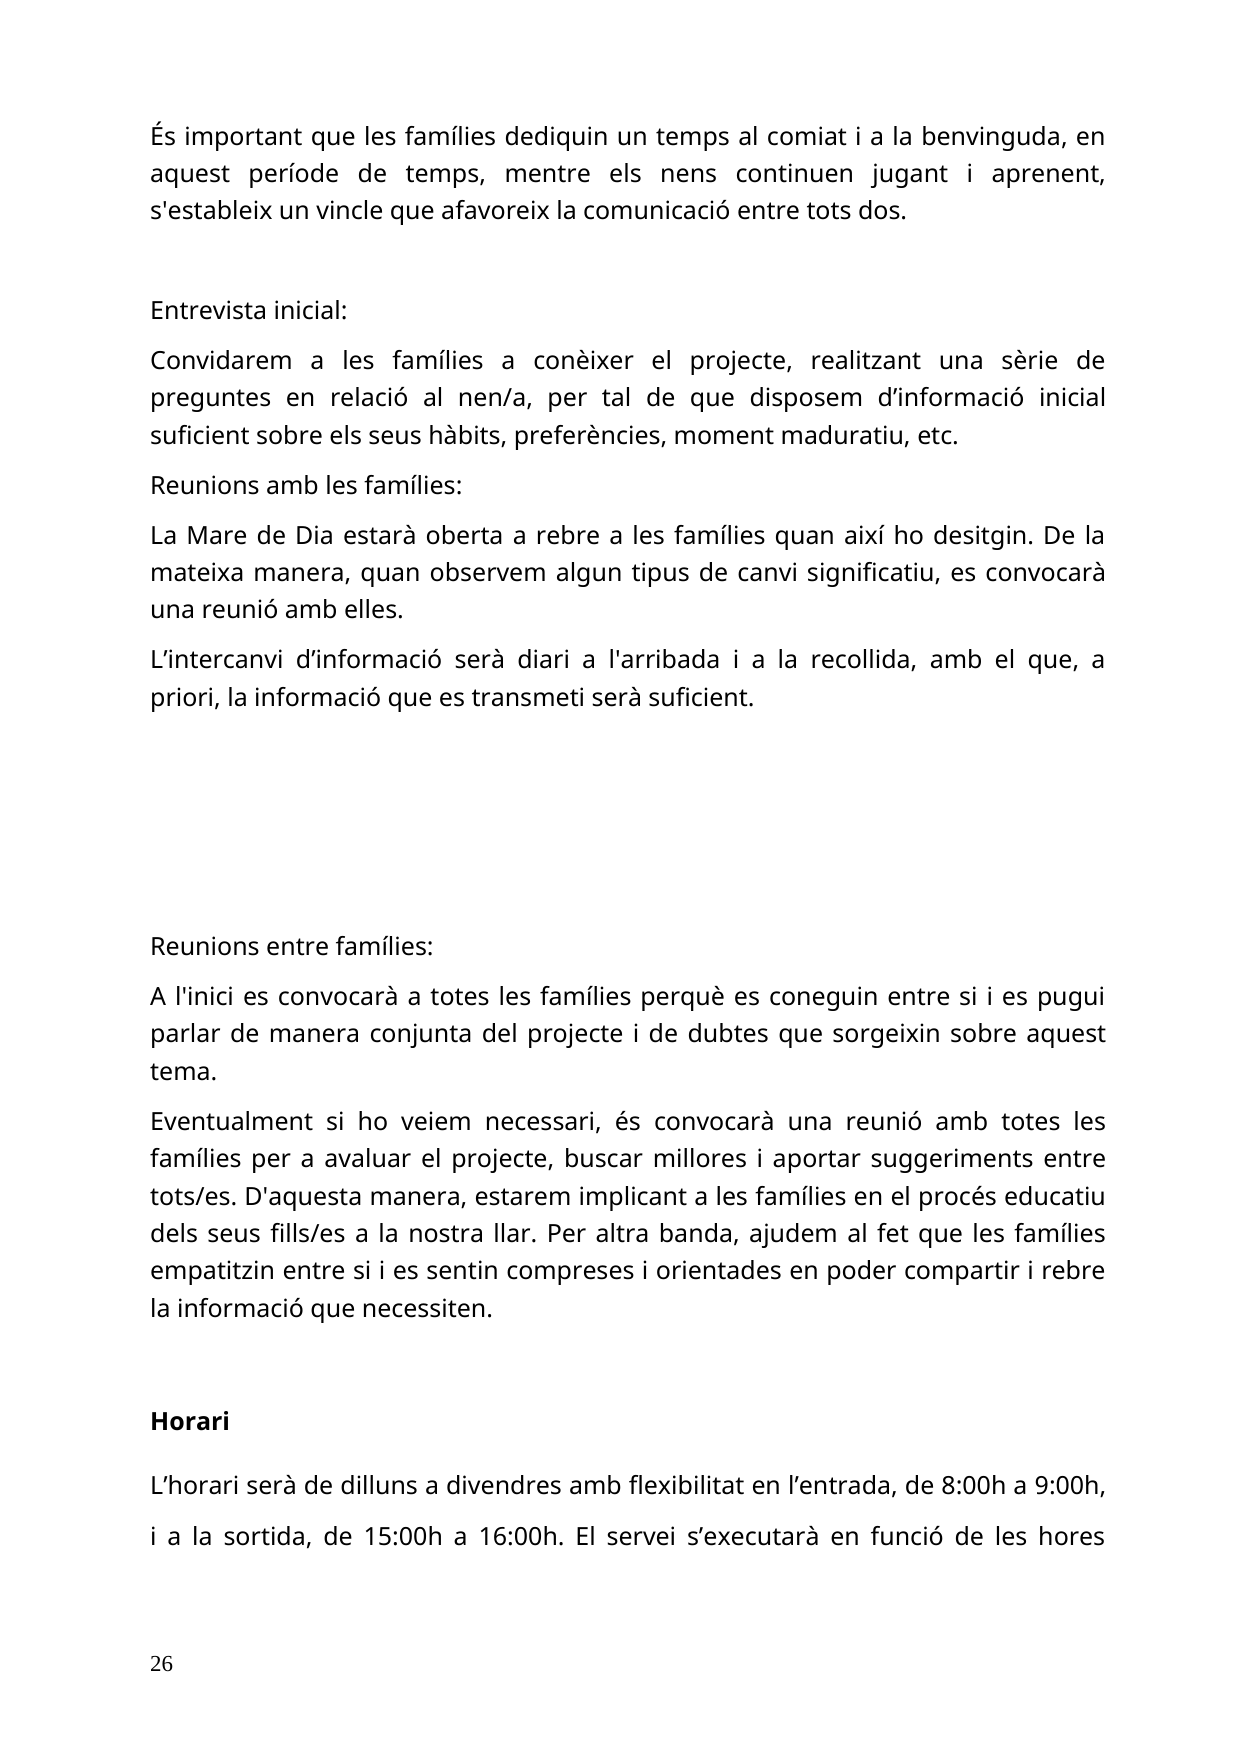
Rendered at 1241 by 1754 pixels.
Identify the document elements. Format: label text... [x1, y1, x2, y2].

text És important que les famílies dediquin un temps al comiat i a la benvinguda, en aquest període de temps, mentre els nens continuen jugant i aprenent, s'estableix un vincle que afavoreix la comunicació entre tots dos. [150, 118, 1107, 227]
text A l'inici es convocarà a totes les famílies perquè es coneguin entre si i es pugui parlar de manera conjunta del projecte i de dubtes que sorgeixin sobre aquest tema. [150, 979, 1107, 1088]
text Entrevista inicial: [150, 293, 1107, 327]
text L’intercanvi d’informació serà diari a l'arribada i a la recollida, amb el que, a priori, la informació que es transmeti serà suficient. [150, 642, 1107, 713]
text Reunions entre famílies: [150, 929, 1107, 963]
text Eventualment si ho veiem necessari, és convocarà una reunió amb totes les famílies per a avaluar el projecte, buscar millores i aportar suggeriments entre tots/es. D'aquesta manera, estarem implicant a les famílies en el procés educatiu dels seus fills/es a la nostra llar. Per altra banda, ajudem al fet que les famílies empatitzin entre si i es sentin compreses i orientades en poder compartir i rebre la informació que necessiten. [150, 1103, 1107, 1324]
text Convidarem a les famílies a conèixer el projecte, realitzant una sèrie de preguntes en relació al nen/a, per tal de que disposem d’informació inicial suficient sobre els seus hàbits, preferències, moment maduratiu, etc. [150, 343, 1107, 452]
text Horari [150, 1404, 1107, 1438]
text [150, 1467, 1107, 1552]
text Reunions amb les famílies: [150, 467, 1107, 501]
text La Mare de Dia estarà oberta a rebre a les famílies quan així ho desitgin. De la mateixa manera, quan observem algun tipus de canvi significatiu, es convocarà una reunió amb elles. [150, 517, 1107, 626]
